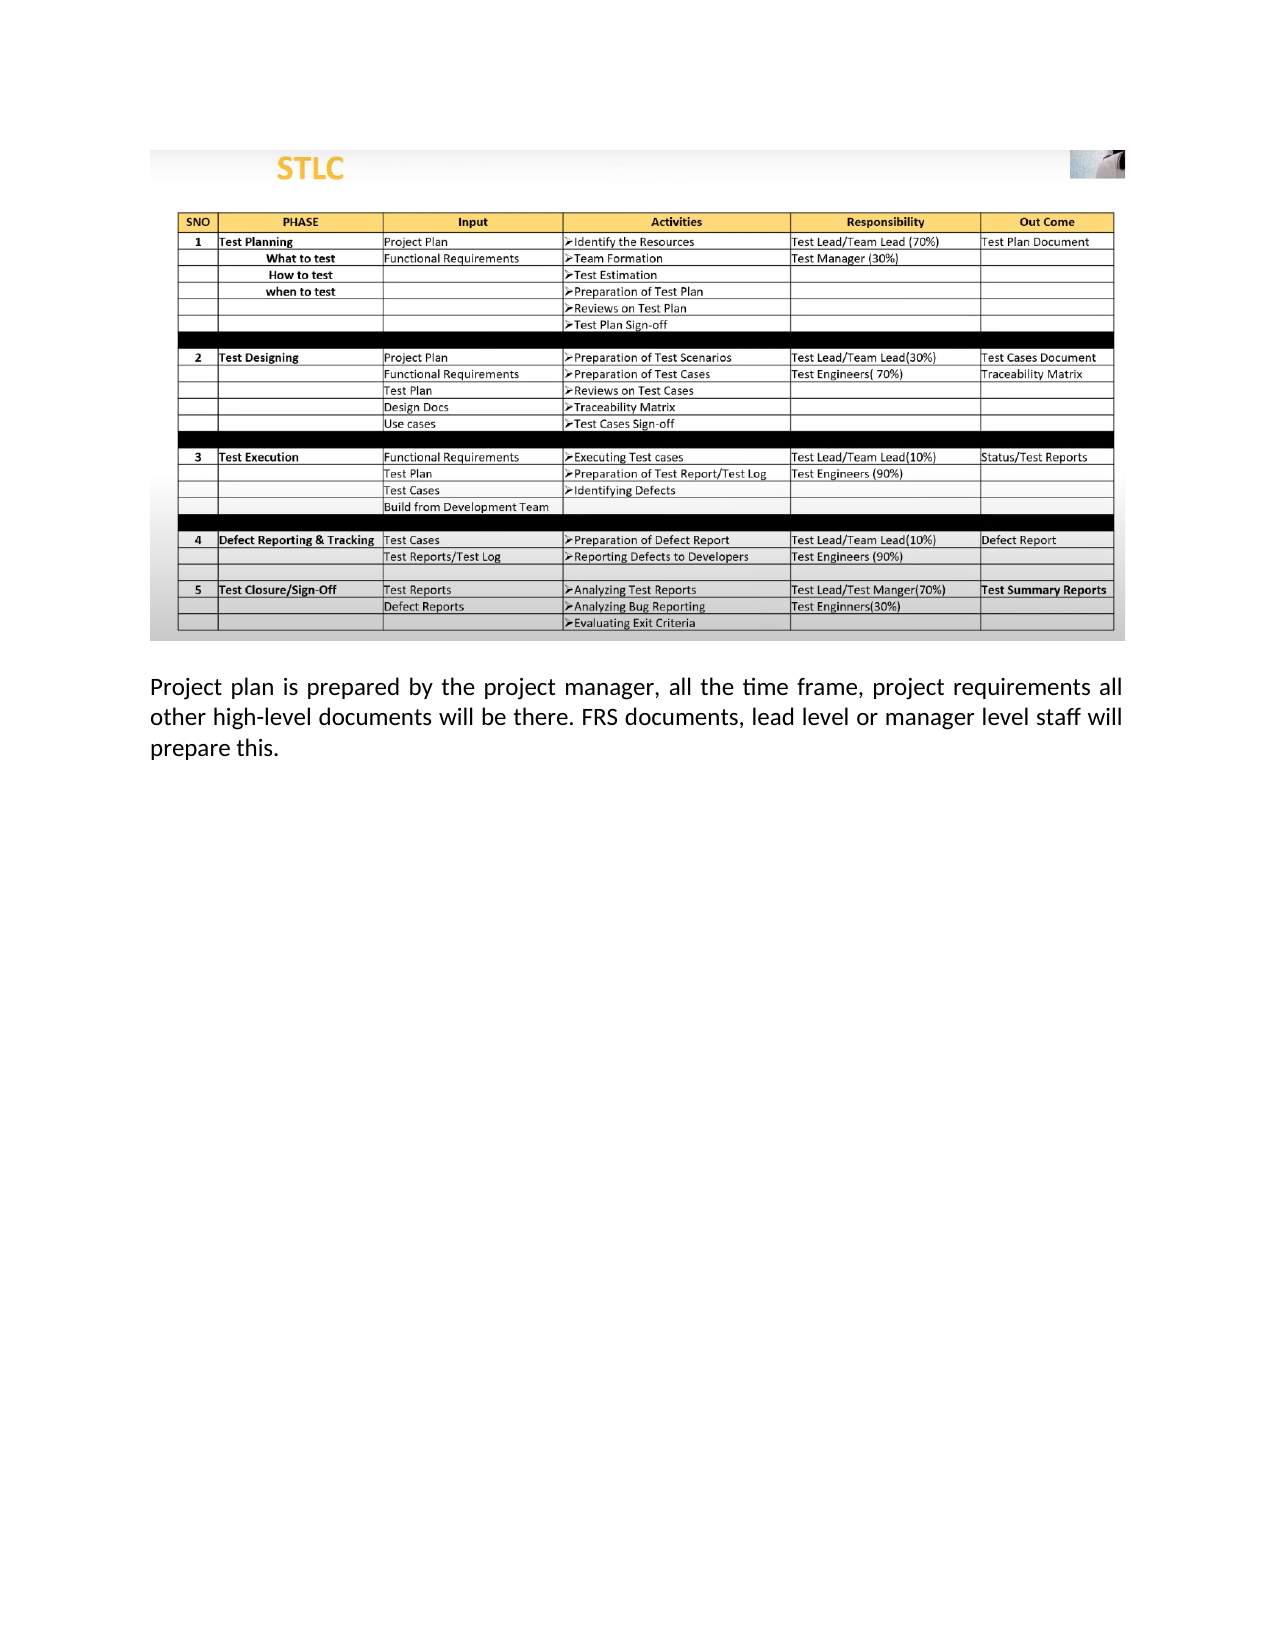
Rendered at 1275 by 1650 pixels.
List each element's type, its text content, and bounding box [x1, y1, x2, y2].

picture [150, 150, 1125, 641]
text Project plan is prepared by the project manager, all the time frame, project requirements all other high-level documents will be there. FRS documents, lead level or manager level staff will prepare this. [150, 671, 1125, 762]
